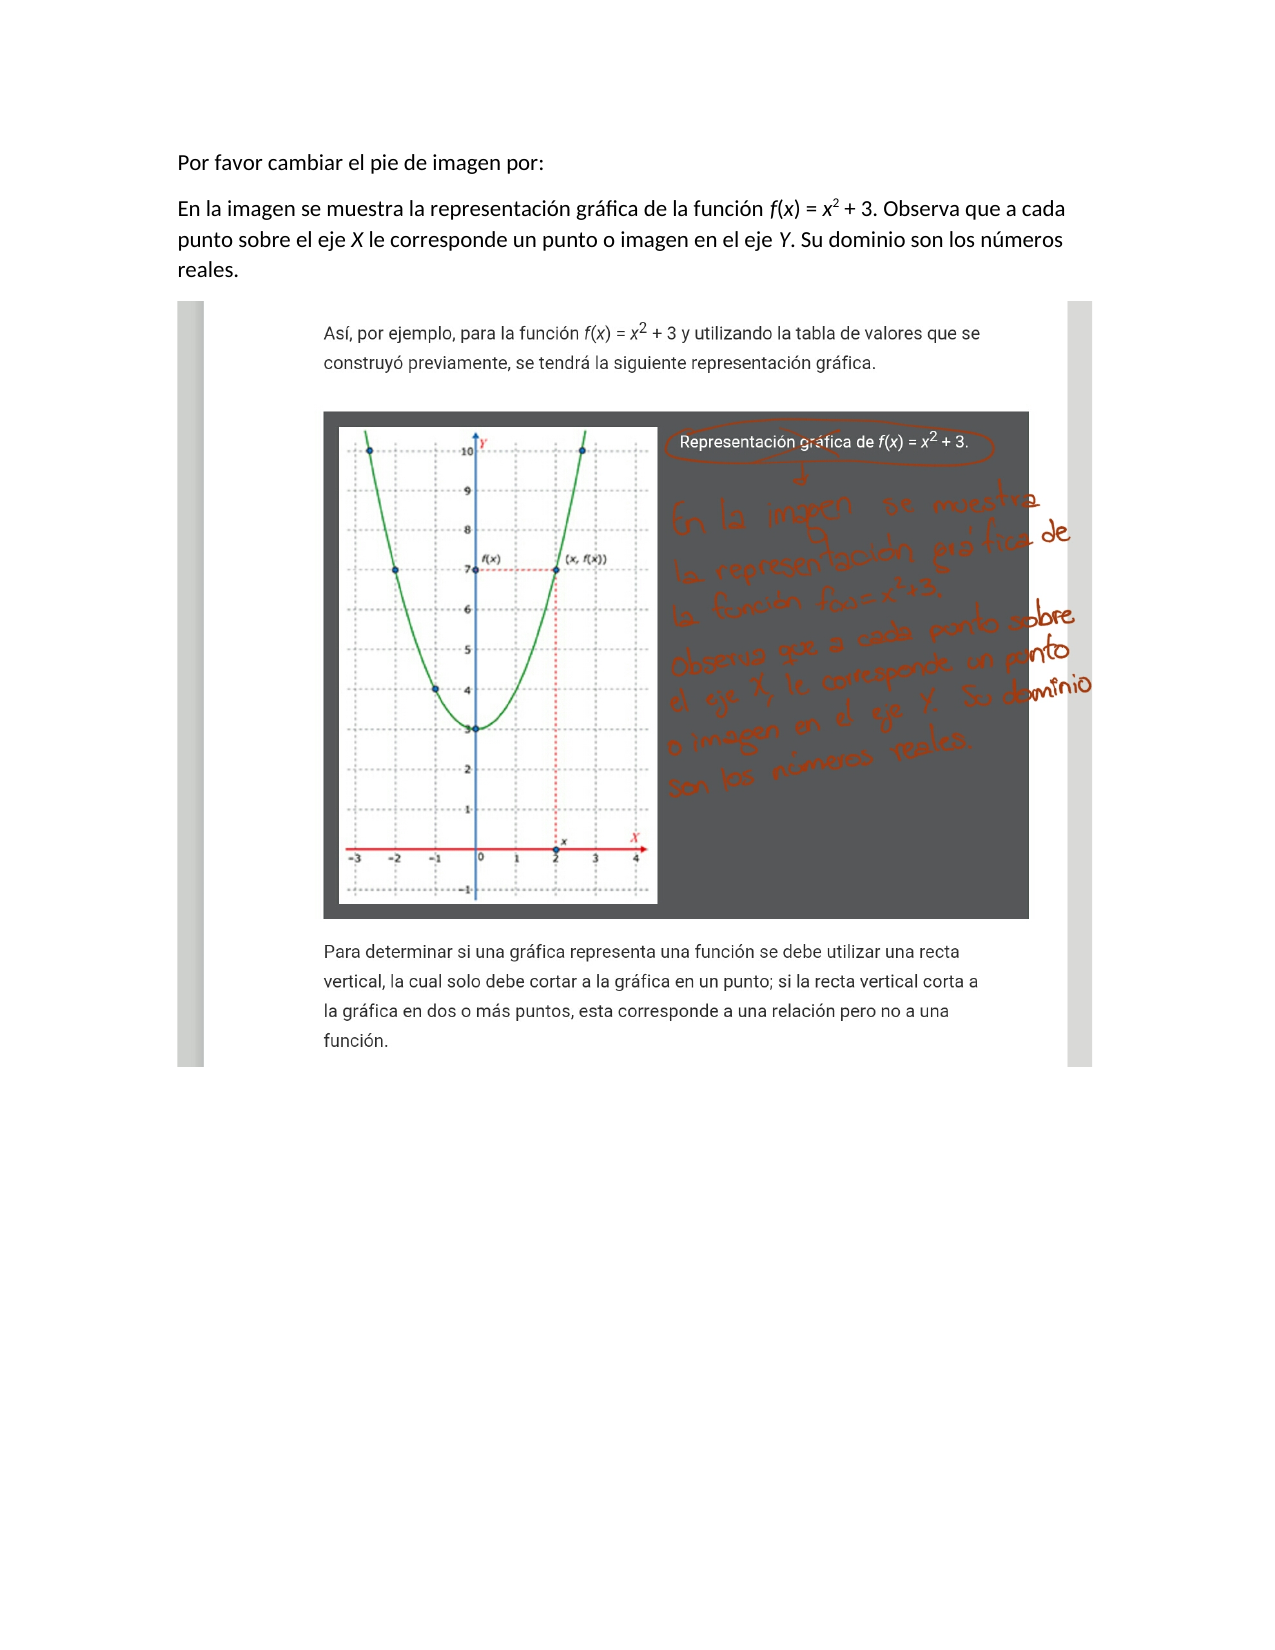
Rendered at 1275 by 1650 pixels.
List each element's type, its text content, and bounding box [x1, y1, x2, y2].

text Por favor cambiar el pie de imagen por: [177, 148, 1098, 176]
picture [177, 301, 1093, 1067]
text En la imagen se muestra la representación gráfica de la función f(x) = x2 + 3. Observa que a cada punto sobre el eje X le corresponde un punto o imagen en el eje Y. Su dominio son los números reales. [177, 194, 1098, 283]
